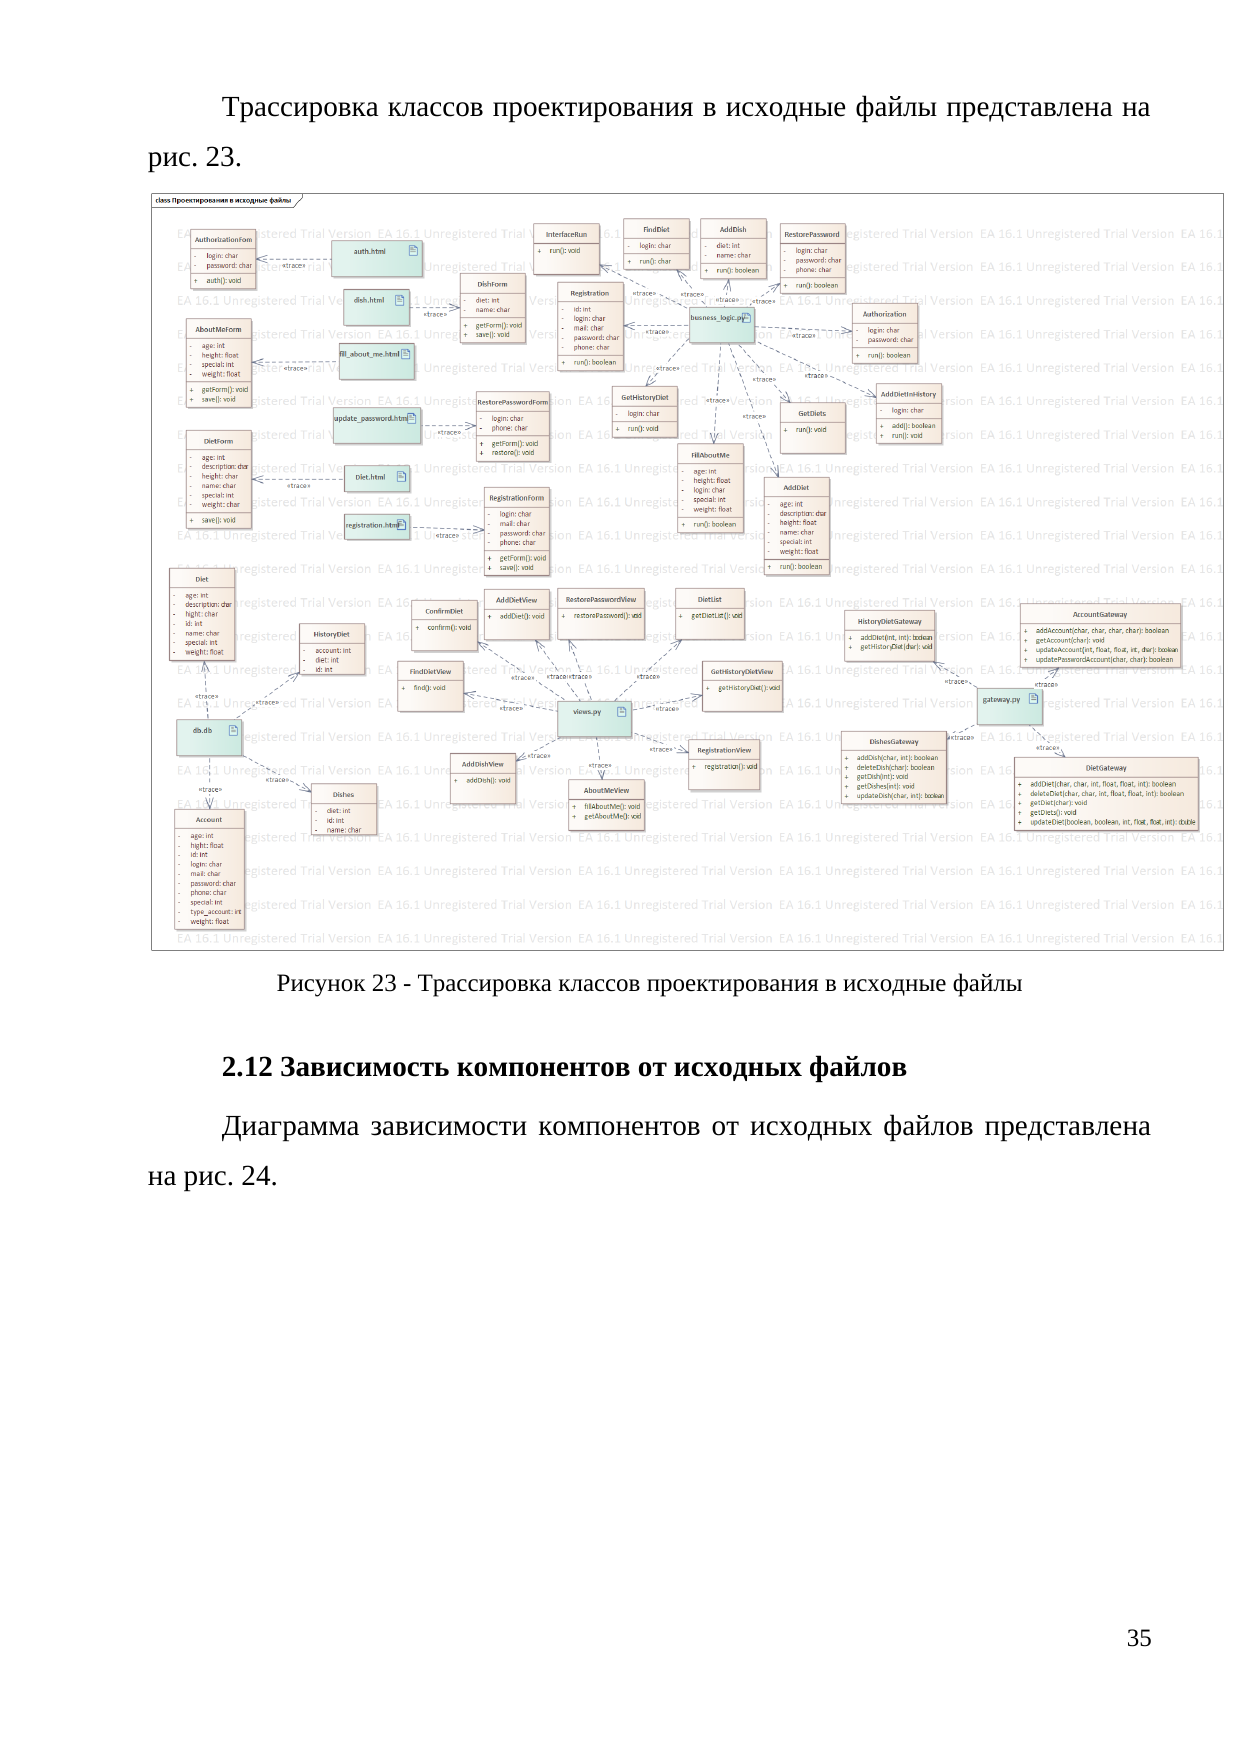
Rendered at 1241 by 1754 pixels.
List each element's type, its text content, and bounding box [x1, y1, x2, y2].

text Рисунок 23 - Трассировка классов проектирования в исходные файлы [148, 968, 1152, 997]
text Трассировка классов проектирования в исходные файлы представлена на рис. 23. [148, 89, 1152, 172]
picture [147, 189, 1228, 954]
text Диаграмма зависимости компонентов от исходных файлов представлена на рис. 24. [148, 1108, 1152, 1191]
subtitle 2.12 Зависимость компонентов от исходных файлов [148, 1049, 1152, 1082]
